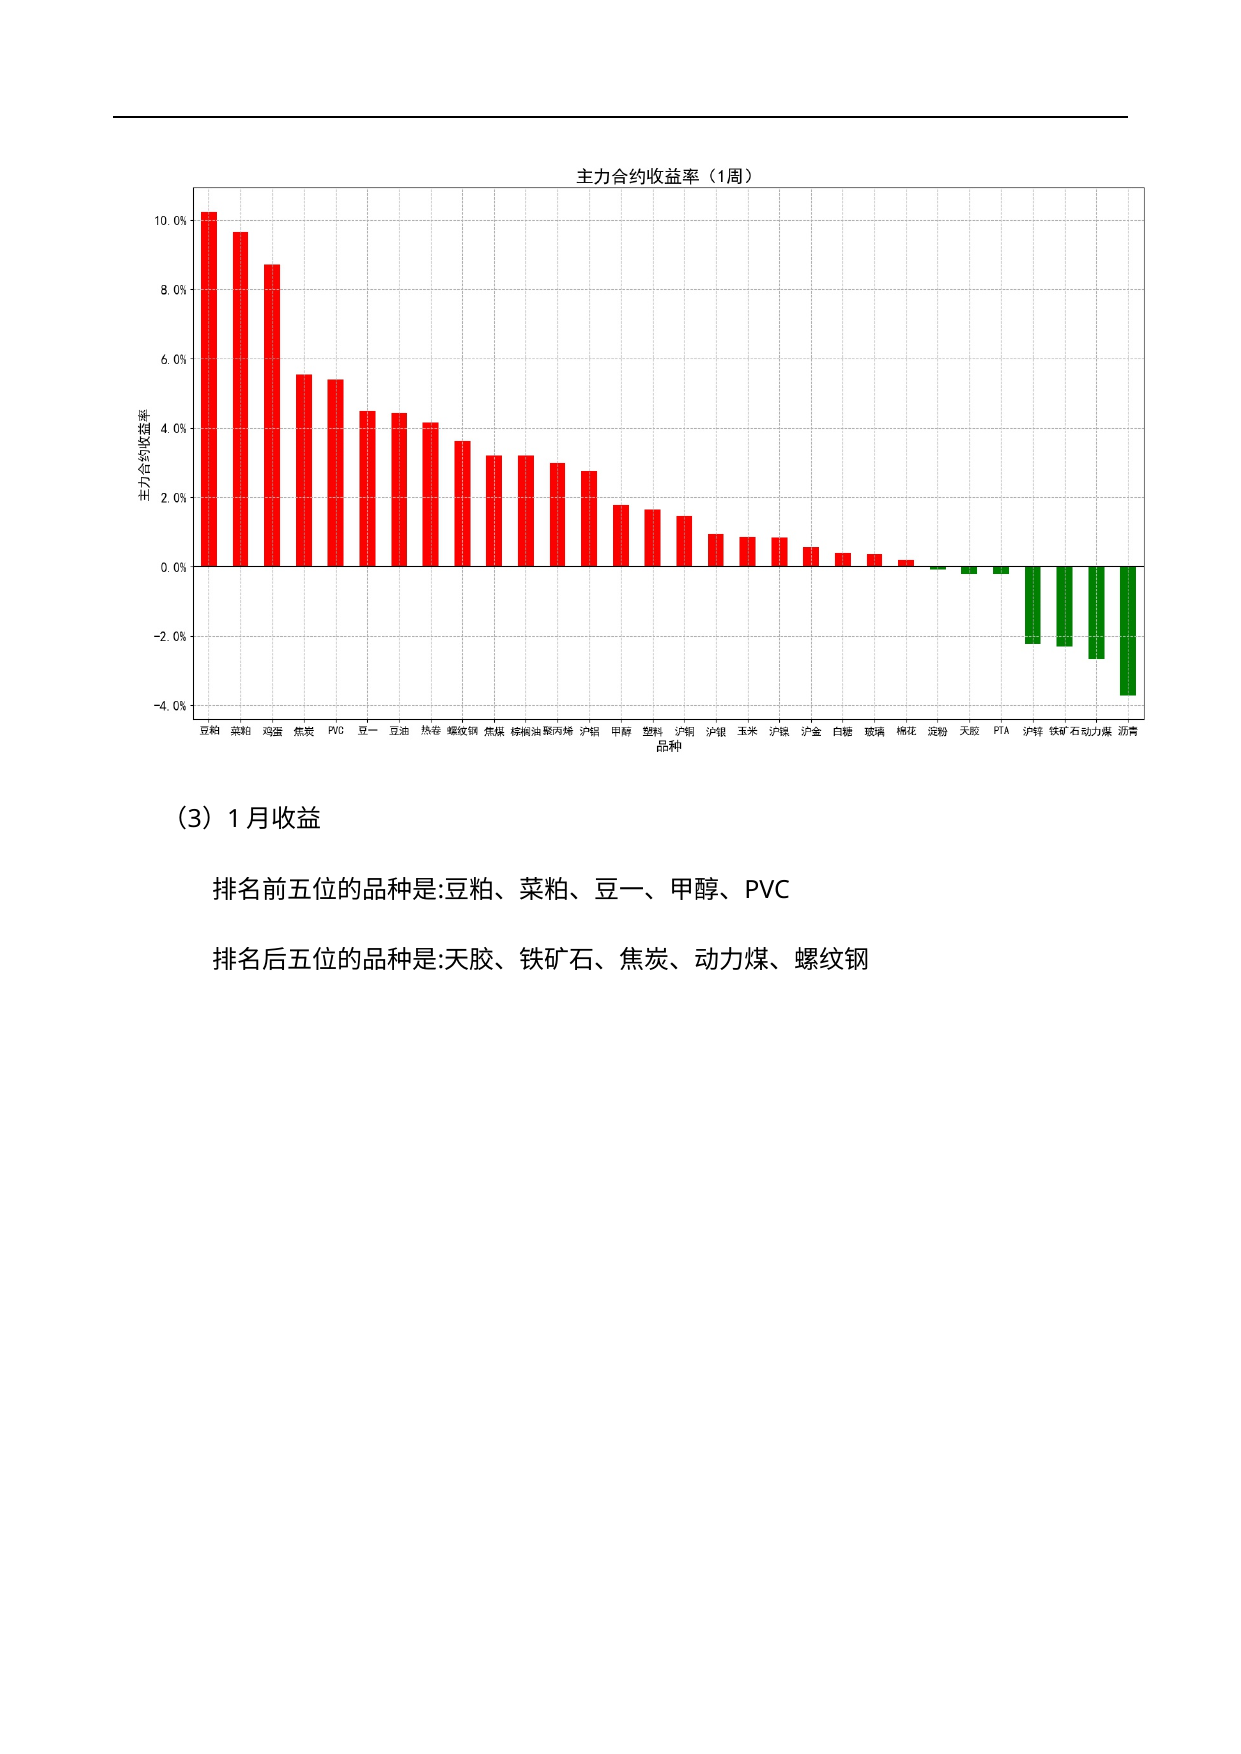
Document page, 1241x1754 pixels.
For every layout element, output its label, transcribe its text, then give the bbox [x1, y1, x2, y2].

text 排名前五位的品种是:豆粕、菜粕、豆一、甲醇、PVC [150, 855, 1128, 920]
text 排名后五位的品种是:天胶、铁矿石、焦炭、动力煤、螺纹钢 [112, 925, 1128, 990]
picture [131, 162, 1152, 758]
text （3）1月收益 [112, 784, 1128, 849]
